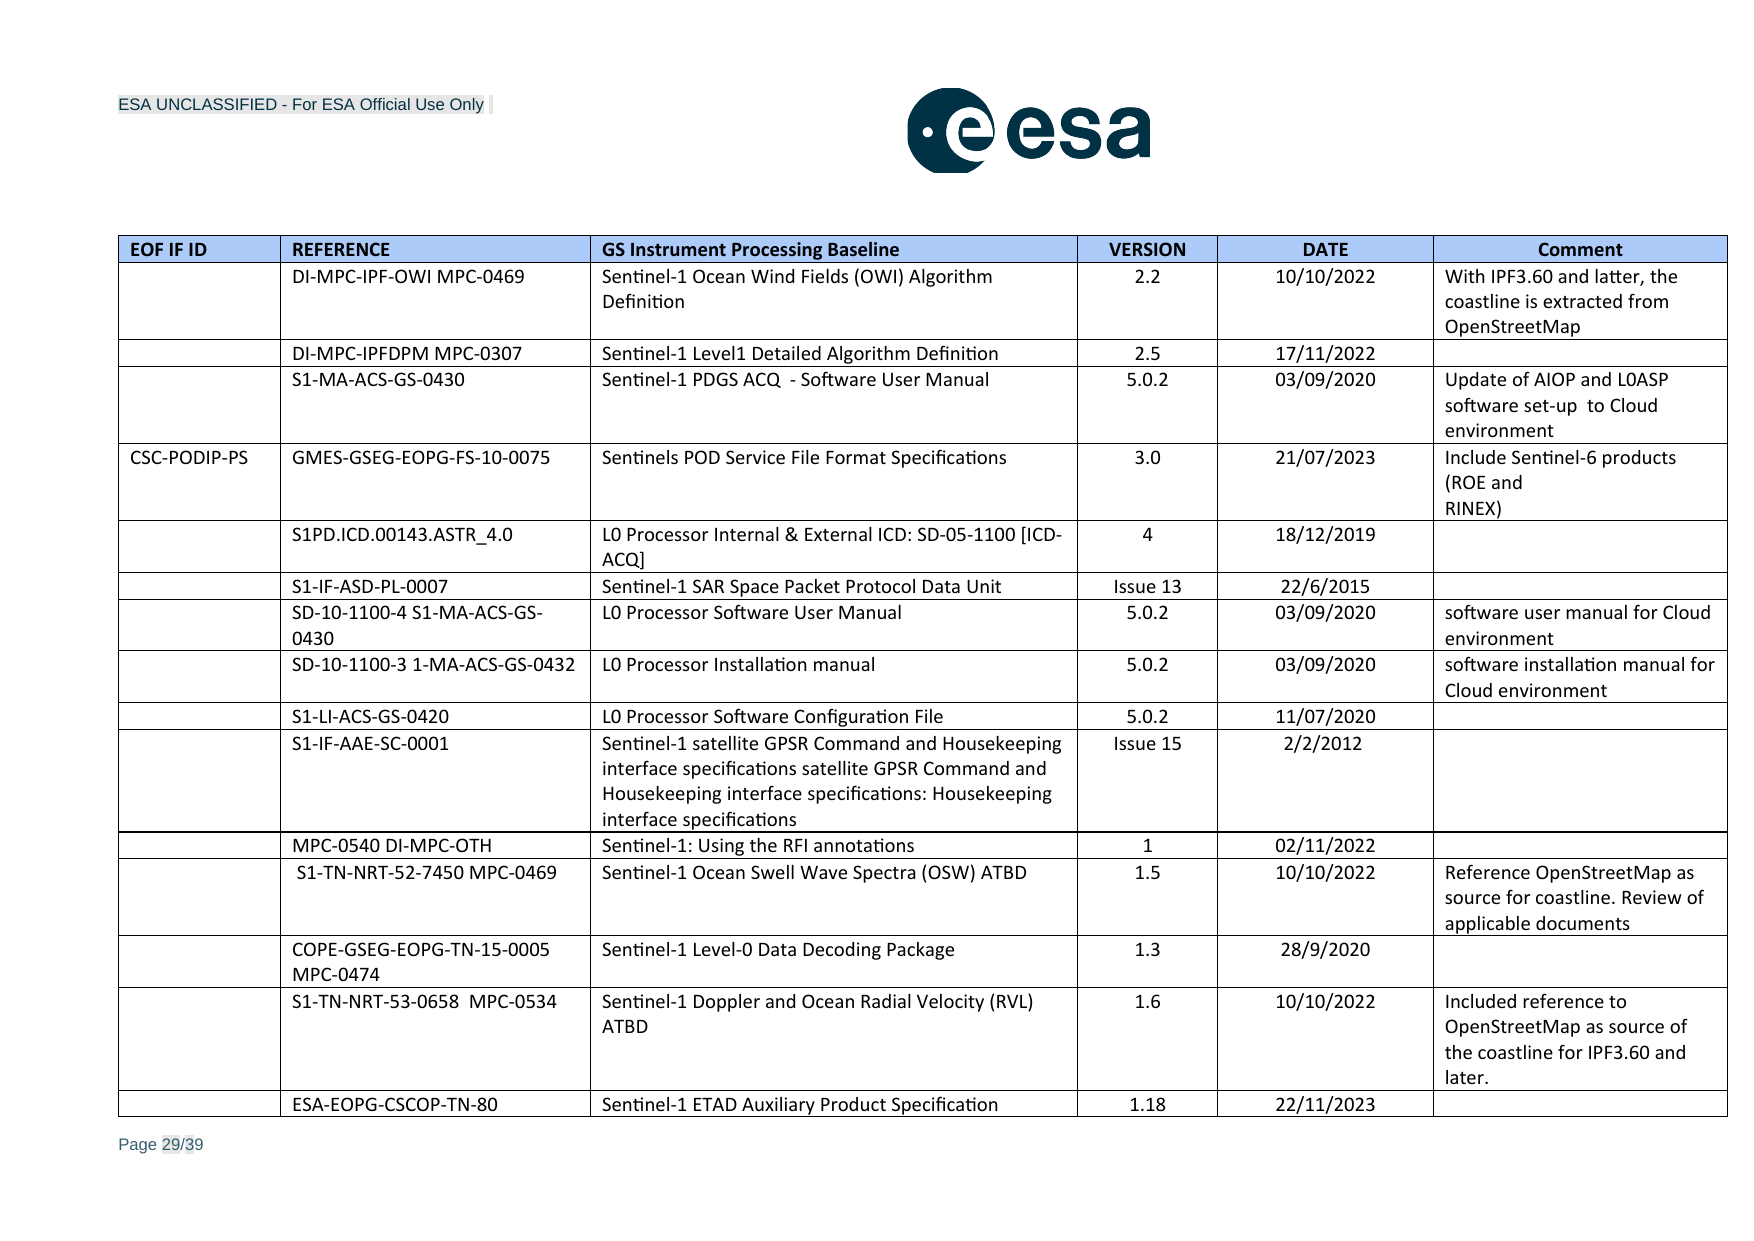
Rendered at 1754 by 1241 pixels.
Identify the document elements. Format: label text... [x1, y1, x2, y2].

table_cell software installation manual for Cloud environment [1434, 651, 1727, 702]
table_header Comment [1434, 236, 1727, 262]
table_cell 3.0 [1078, 444, 1217, 520]
table_cell [1434, 703, 1727, 729]
table_cell Sentinel-1 PDGS ACQ - Software User Manual [591, 367, 1077, 443]
table_cell 2.2 [1078, 263, 1217, 339]
table_cell Update of AIOP and L0ASP software set-up to Cloud environment [1434, 367, 1727, 443]
table_cell Sentinel-1 satellite GPSR Command and Housekeeping interface specifications satellite GPSR Command and Housekeeping interface specifications: Housekeeping interface specifications [591, 730, 1077, 831]
picture [386, 101, 393, 110]
table_cell 1.18 [1078, 1091, 1217, 1116]
table_header GS Instrument Processing Baseline [591, 236, 1077, 262]
table_cell [119, 573, 280, 598]
table_cell 10/10/2022 [1218, 988, 1433, 1090]
table_cell [119, 367, 280, 443]
table_cell ESA-EOPG-CSCOP-TN-80 [281, 1091, 590, 1116]
table_cell SD-10-1100-3 1-MA-ACS-GS-0432 [281, 651, 590, 702]
picture [306, 101, 311, 109]
table_cell With IPF3.60 and latter, the coastline is extracted from OpenStreetMap [1434, 263, 1727, 339]
table_cell S1PD.ICD.00143.ASTR_4.0 [281, 521, 590, 572]
table_cell CSC-PODIP-PS [119, 444, 280, 520]
table_cell Sentinel-1 Ocean Wind Fields (OWI) Algorithm Definition [591, 263, 1077, 339]
table_cell [1434, 573, 1727, 598]
table_cell S1-TN-NRT-52-7450 MPC-0469 [281, 859, 590, 935]
table_cell [119, 263, 280, 339]
table_cell L0 Processor Installation manual [591, 651, 1077, 702]
table_cell S1-LI-ACS-GS-0420 [281, 703, 590, 729]
table_cell 10/10/2022 [1218, 263, 1433, 339]
table_cell 4 [1078, 521, 1217, 572]
picture [947, 88, 1150, 173]
table_cell [1434, 340, 1727, 366]
table_cell [119, 988, 280, 1090]
table_header REFERENCE [281, 236, 590, 262]
table_cell 03/09/2020 [1218, 600, 1433, 650]
table_cell 17/11/2022 [1218, 340, 1433, 366]
table_cell 5.0.2 [1078, 703, 1217, 729]
table_cell COPE-GSEG-EOPG-TN-15-0005 MPC-0474 [281, 936, 590, 987]
table_cell Sentinel-1 Level-0 Data Decoding Package [591, 936, 1077, 987]
table_cell 10/10/2022 [1218, 859, 1433, 935]
table_cell 5.0.2 [1078, 600, 1217, 650]
table_cell Sentinel-1 Ocean Swell Wave Spectra (OSW) ATBD [591, 859, 1077, 935]
table_cell [119, 859, 280, 935]
table_cell [119, 521, 280, 572]
table_cell SD-10-1100-4 S1-MA-ACS-GS-0430 [281, 600, 590, 650]
table_cell S1-IF-ASD-PL-0007 [281, 573, 590, 598]
table_cell Included reference to OpenStreetMap as source of the coastline for IPF3.60 and later. [1434, 988, 1727, 1090]
table_cell S1-IF-AAE-SC-0001 [281, 730, 590, 831]
table_cell 1 [1078, 833, 1217, 858]
table_cell [119, 1091, 280, 1116]
table_cell [119, 936, 280, 987]
table_cell 03/09/2020 [1218, 367, 1433, 443]
table_cell [1434, 730, 1727, 831]
table_cell L0 Processor Internal & External ICD: SD-05-1100 [ICD-ACQ] [591, 521, 1077, 572]
picture [906, 88, 938, 173]
table_cell DI-MPC-IPFDPM MPC-0307 [281, 340, 590, 366]
table_cell Reference OpenStreetMap as source for coastline. Review of applicable documents [1434, 859, 1727, 935]
table_cell MPC-0540 DI-MPC-OTH [281, 833, 590, 858]
table_cell 5.0.2 [1078, 367, 1217, 443]
table_cell software user manual for Cloud environment [1434, 600, 1727, 650]
picture [333, 98, 342, 104]
table_cell 5.0.2 [1078, 651, 1217, 702]
table_cell 28/9/2020 [1218, 936, 1433, 987]
table_cell Issue 13 [1078, 573, 1217, 598]
table_cell [1434, 1091, 1727, 1116]
table_cell Include Sentinel-6 products (ROE and RINEX) [1434, 444, 1727, 520]
table_cell 21/07/2023 [1218, 444, 1433, 520]
table_cell 1.5 [1078, 859, 1217, 935]
table_cell Sentinel-1 ETAD Auxiliary Product Specification [591, 1091, 1077, 1116]
table_cell 11/07/2020 [1218, 703, 1433, 729]
table_cell 1.6 [1078, 988, 1217, 1090]
table_cell 1.3 [1078, 936, 1217, 987]
table_cell [1434, 833, 1727, 858]
table_cell [1434, 521, 1727, 572]
table_header DATE [1218, 236, 1433, 262]
table_cell Sentinel-1 Level1 Detailed Algorithm Definition [591, 340, 1077, 366]
table_cell 03/09/2020 [1218, 651, 1433, 702]
table_cell Issue 15 [1078, 730, 1217, 831]
picture [255, 99, 264, 108]
table_cell Sentinel-1 SAR Space Packet Protocol Data Unit [591, 573, 1077, 598]
table_cell 2.5 [1078, 340, 1217, 366]
table_cell [119, 703, 280, 729]
table_cell S1-TN-NRT-53-0658 MPC-0534 [281, 988, 590, 1090]
picture [322, 99, 331, 110]
table_cell Sentinel-1: Using the RFI annotations [591, 833, 1077, 858]
picture [923, 128, 932, 137]
table_cell 2/2/2012 [1218, 730, 1433, 831]
table_header VERSION [1078, 236, 1217, 262]
table_cell 18/12/2019 [1218, 521, 1433, 572]
table_cell Sentinel-1 Doppler and Ocean Radial Velocity (RVL) ATBD [591, 988, 1077, 1090]
table_cell [119, 651, 280, 702]
table_cell [119, 340, 280, 366]
table_cell S1-MA-ACS-GS-0430 [281, 367, 590, 443]
table_cell [1434, 936, 1727, 987]
table_cell GMES-GSEG-EOPG-FS-10-0075 [281, 444, 590, 520]
table_cell Sentinels POD Service File Format Specifications [591, 444, 1077, 520]
table_cell [119, 833, 280, 858]
picture [436, 101, 444, 110]
picture [1120, 134, 1138, 149]
table_cell [119, 730, 280, 831]
table_header EOF IF ID [119, 236, 280, 262]
table_cell 02/11/2022 [1218, 833, 1433, 858]
table_cell L0 Processor Software User Manual [591, 600, 1077, 650]
table_cell L0 Processor Software Configuration File [591, 703, 1077, 729]
table_cell [119, 600, 280, 650]
table_cell 22/11/2023 [1218, 1091, 1433, 1116]
table_cell 22/6/2015 [1218, 573, 1433, 598]
table_cell DI-MPC-IPF-OWI MPC-0469 [281, 263, 590, 339]
